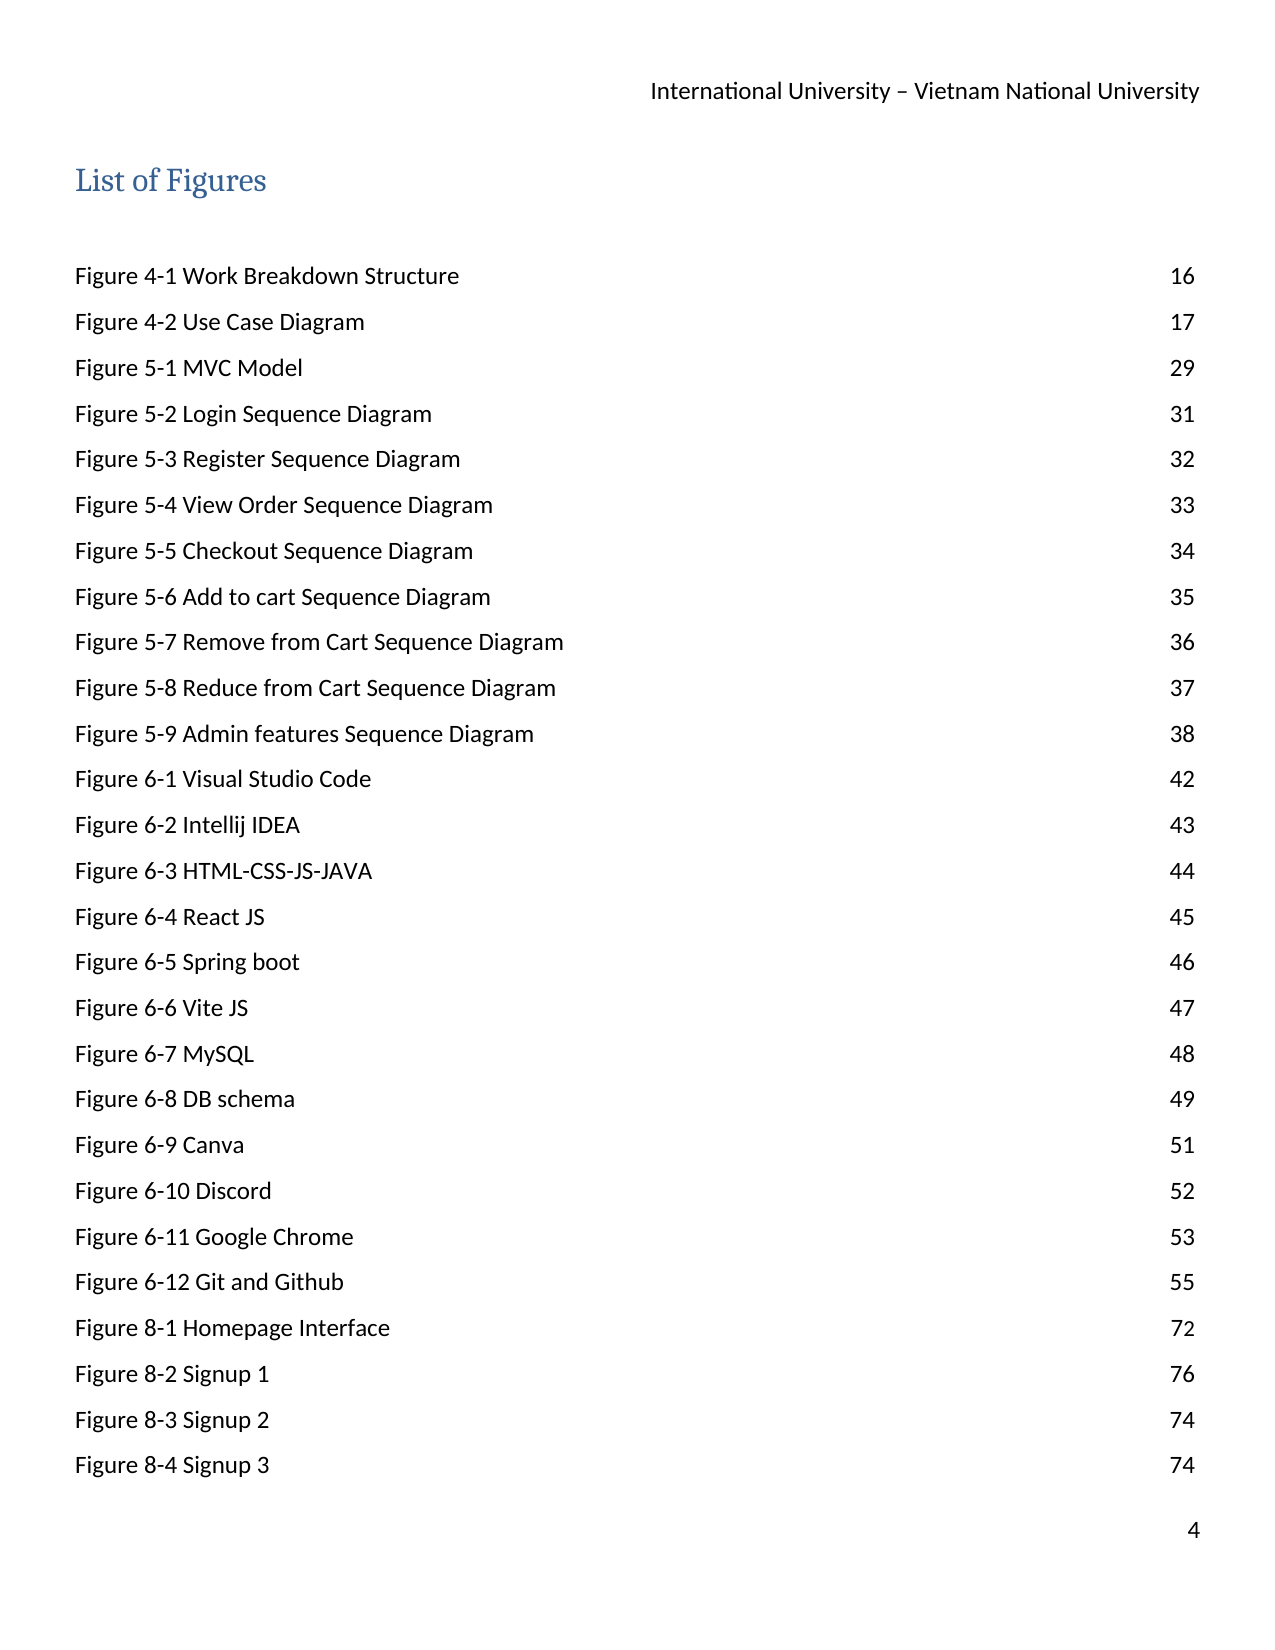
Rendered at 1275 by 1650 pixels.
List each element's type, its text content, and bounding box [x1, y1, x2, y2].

text List of Figures [75, 161, 1200, 199]
